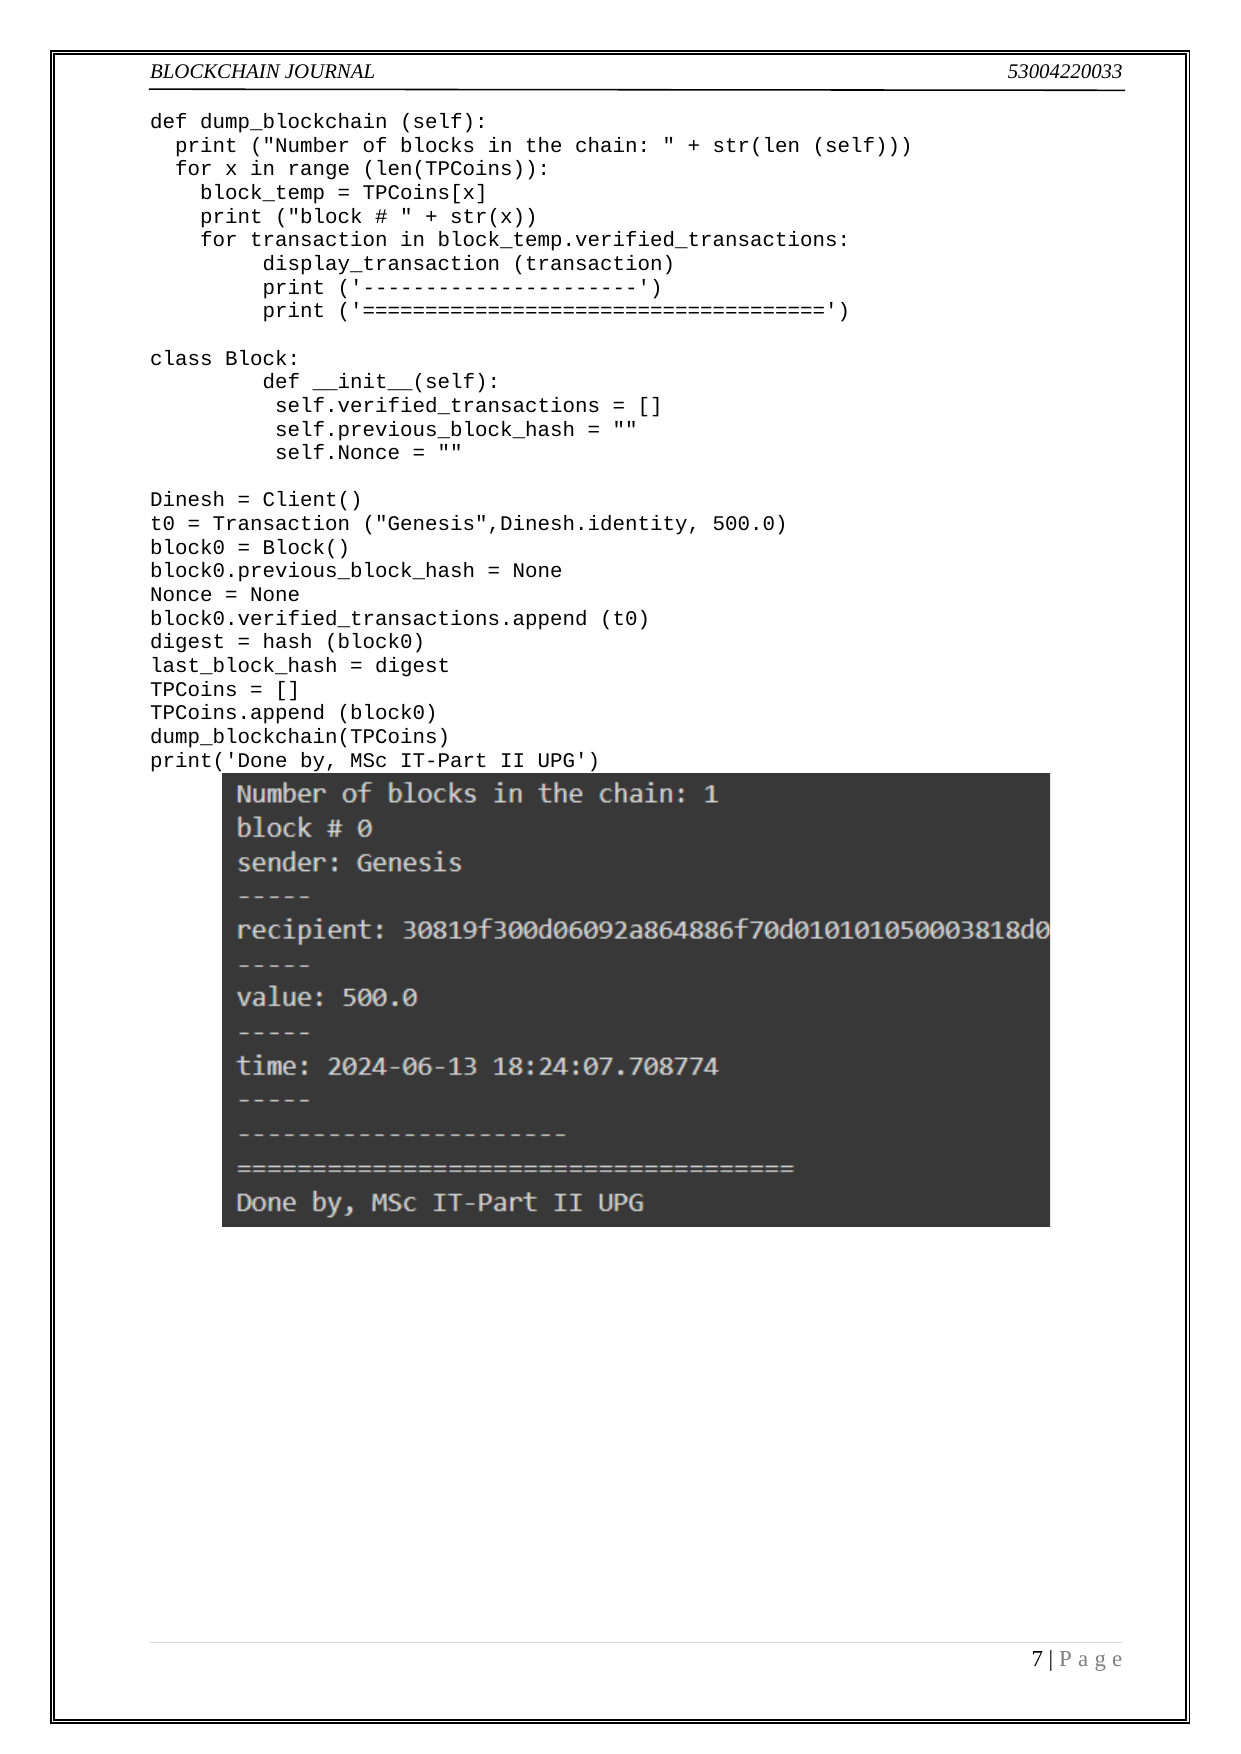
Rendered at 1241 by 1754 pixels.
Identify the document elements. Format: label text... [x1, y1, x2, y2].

text Nonce = None [150, 584, 1122, 608]
text t0 = Transaction ("Genesis",Dinesh.identity, 500.0) [150, 513, 1122, 537]
text digest = hash (block0) [150, 631, 1122, 655]
text print ("Number of blocks in the chain: " + str(len (self))) [150, 135, 1122, 158]
text self.previous_block_hash = "" [150, 418, 1122, 442]
text self.verified_transactions = [] [150, 395, 1122, 418]
text block0 = Block() [150, 537, 1122, 560]
text dump_blockchain(TPCoins) [150, 726, 1122, 749]
text for x in range (len(TPCoins)): [150, 158, 1122, 182]
picture [222, 773, 1051, 1227]
text last_block_hash = digest [150, 655, 1122, 679]
text block0.verified_transactions.append (t0) [150, 608, 1122, 631]
text TPCoins.append (block0) [150, 702, 1122, 726]
text TPCoins = [] [150, 679, 1122, 702]
text Dinesh = Client() [150, 489, 1122, 513]
text def dump_blockchain (self): [150, 111, 1122, 135]
text print('Done by, MSc IT-Part II UPG') [150, 749, 1122, 773]
text self.Nonce = "" [150, 442, 1122, 466]
text block0.previous_block_hash = None [150, 560, 1122, 584]
text print ("block # " + str(x)) [150, 206, 1122, 229]
text block_temp = TPCoins[x] [150, 182, 1122, 206]
text print ('----------------------') [150, 277, 1122, 300]
text for transaction in block_temp.verified_transactions: [150, 229, 1122, 253]
text print ('=====================================') [150, 300, 1122, 324]
text def __init__(self): [150, 371, 1122, 395]
text display_transaction (transaction) [150, 253, 1122, 277]
text class Block: [150, 348, 1122, 371]
